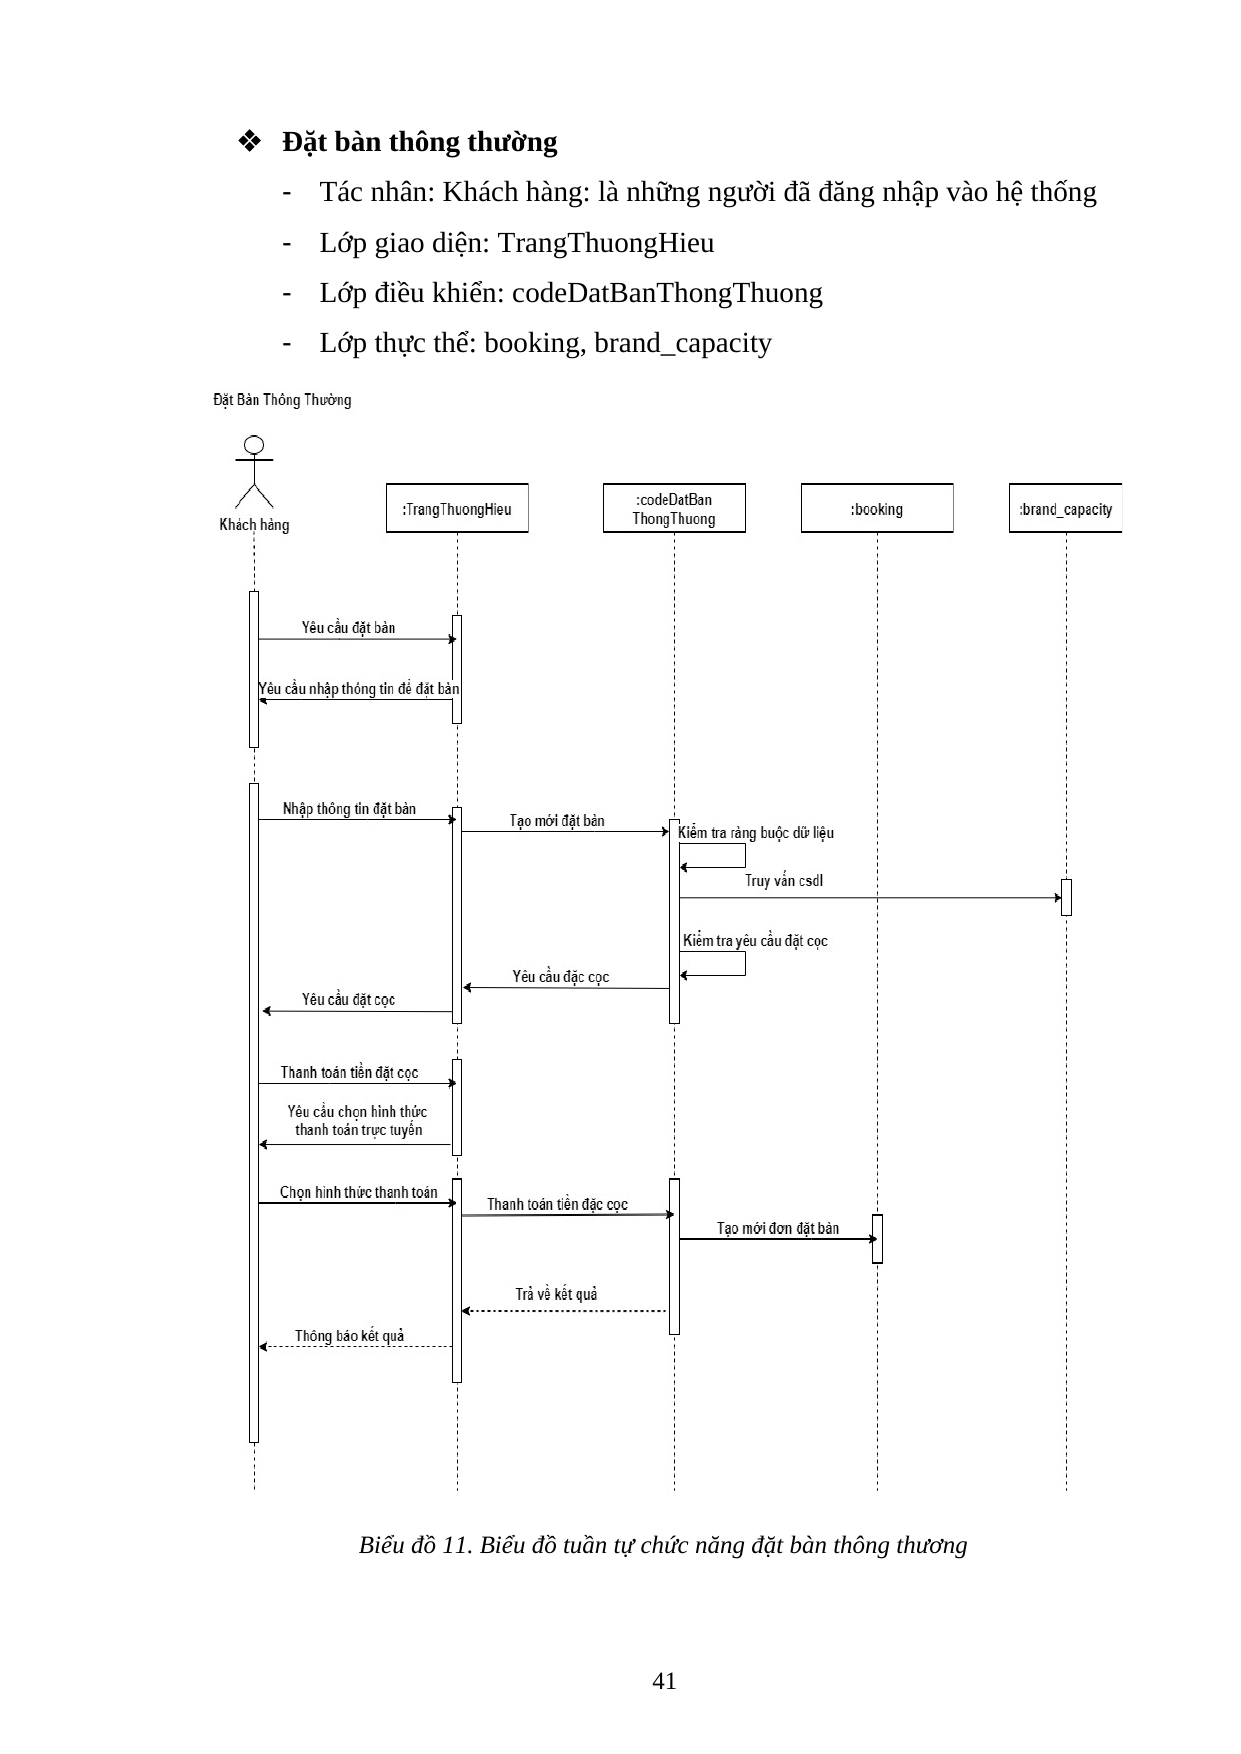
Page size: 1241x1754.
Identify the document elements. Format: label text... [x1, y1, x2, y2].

list Lớp thực thể: booking, brand_capacity [282, 325, 1122, 359]
list Lớp giao diện: TrangThuongHieu [282, 224, 1122, 258]
text Biểu đồ 11. Biểu đồ tuần tự chức năng đặt bàn thông thương [207, 1531, 1122, 1559]
list Tác nhân: Khách hàng: là những người đã đăng nhập vào hệ thống [282, 174, 1122, 208]
list Lớp điều khiển: codeDatBanThongThuong [282, 275, 1122, 309]
list Đặt bàn thông thường [236, 124, 1122, 157]
picture [206, 388, 1123, 1493]
